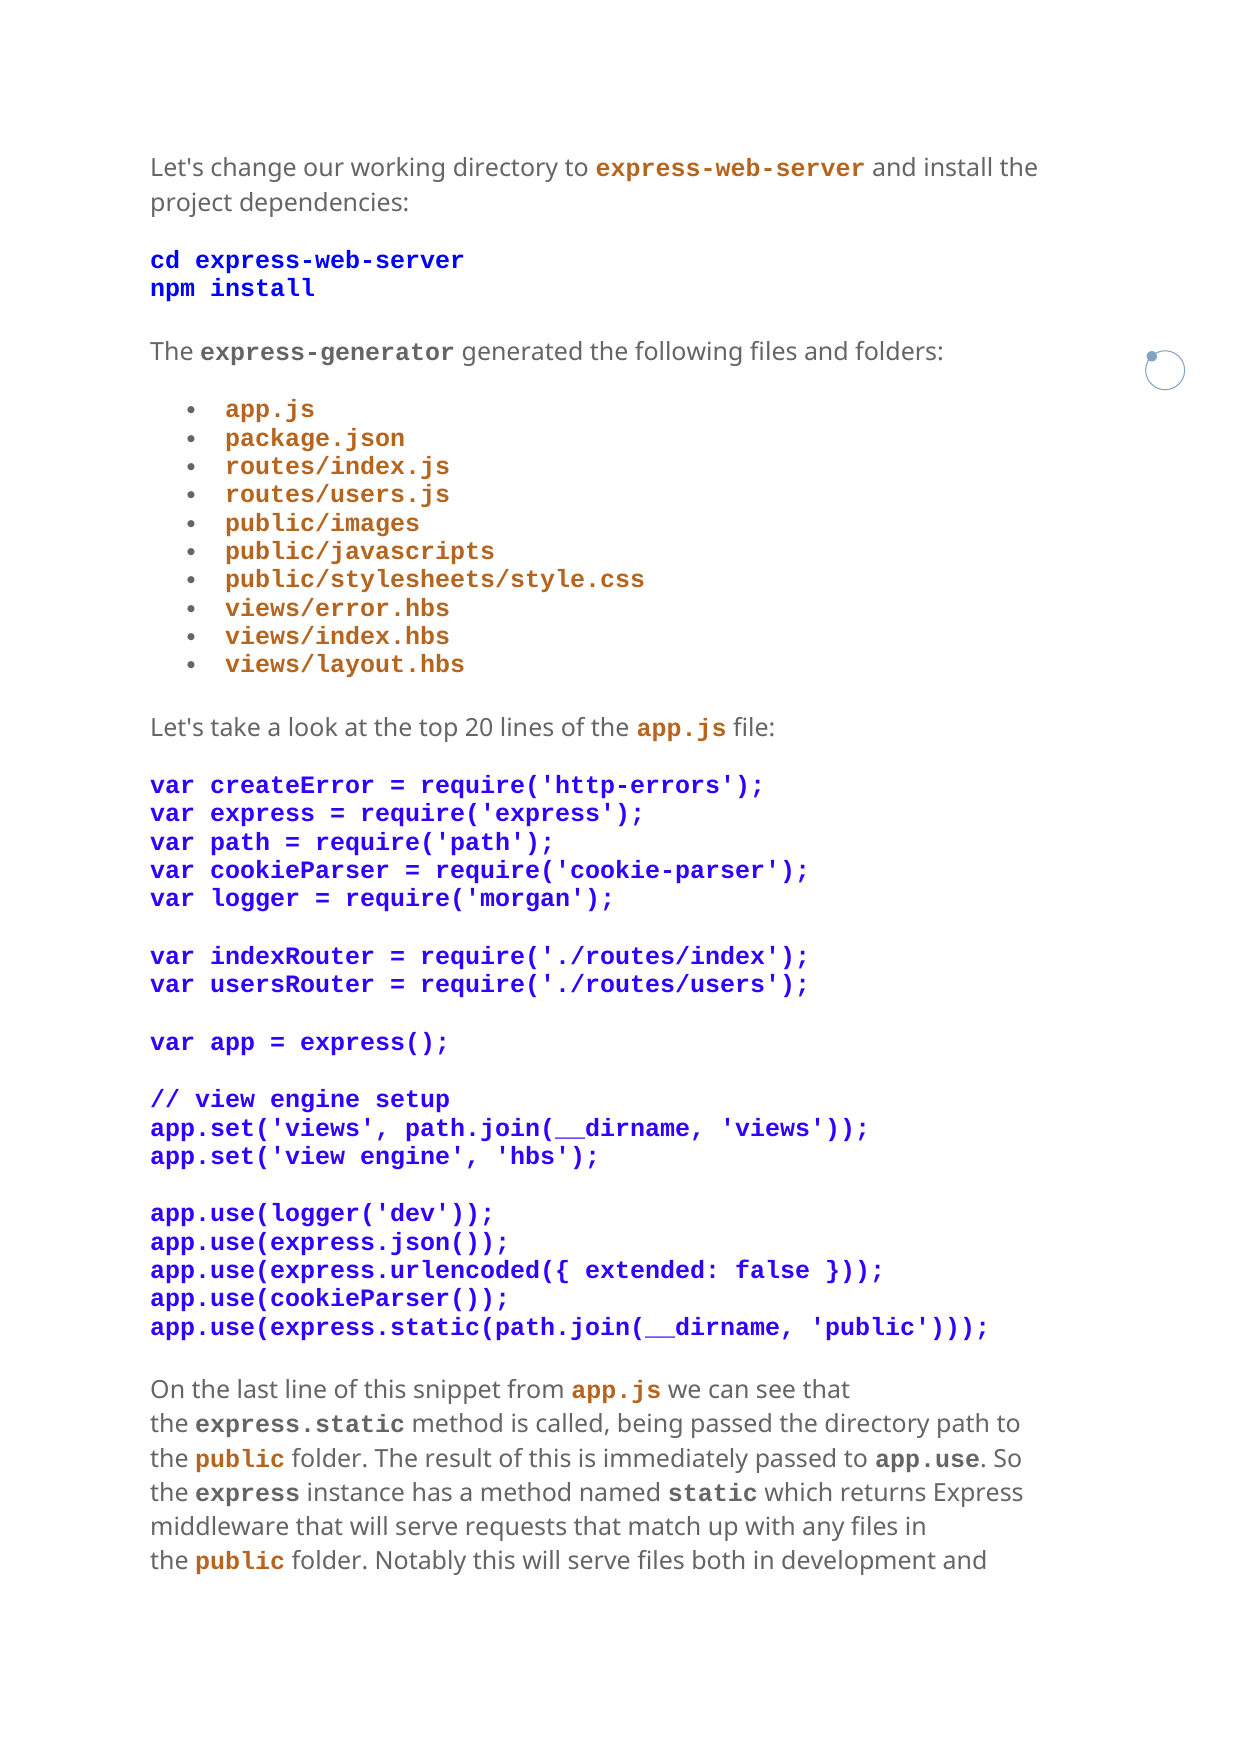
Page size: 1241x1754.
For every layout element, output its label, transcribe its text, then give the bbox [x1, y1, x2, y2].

list views/index.hbs [187, 623, 1090, 652]
list routes/index.js [187, 453, 1090, 482]
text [150, 1372, 1090, 1577]
text var createError = require('http-errors'); var express = require('express'); var path = require('path'); var cookieParser = require('cookie-parser'); var logger = require('morgan'); [150, 773, 1090, 914]
list public/stylesheets/style.css [187, 567, 1090, 595]
text // view engine setup app.set('views', path.join(__dirname, 'views')); app.set('view engine', 'hbs'); [150, 1087, 1090, 1172]
text app.use(logger('dev')); app.use(express.json()); app.use(express.urlencoded({ extended: false })); app.use(cookieParser()); app.use(express.static(path.join(__dirname, 'public'))); [150, 1201, 1090, 1343]
list routes/users.js [187, 482, 1090, 510]
text The express-generator generated the following files and folders: [150, 333, 1090, 368]
text var app = express(); [150, 1029, 1090, 1058]
list views/layout.hbs [187, 652, 1090, 680]
list public/javascripts [187, 538, 1090, 567]
list app.js [187, 397, 1090, 425]
text Let's change our working directory to express-web-server and install the project dependencies: [150, 150, 1090, 218]
list package.json [187, 425, 1090, 453]
list views/error.hbs [187, 595, 1090, 623]
text Let's take a look at the top 20 lines of the app.js file: [150, 709, 1090, 743]
list public/images [187, 510, 1090, 538]
text var indexRouter = require('./routes/index'); var usersRouter = require('./routes/users'); [150, 943, 1090, 1000]
text cd express-web-server npm install [150, 247, 1090, 304]
